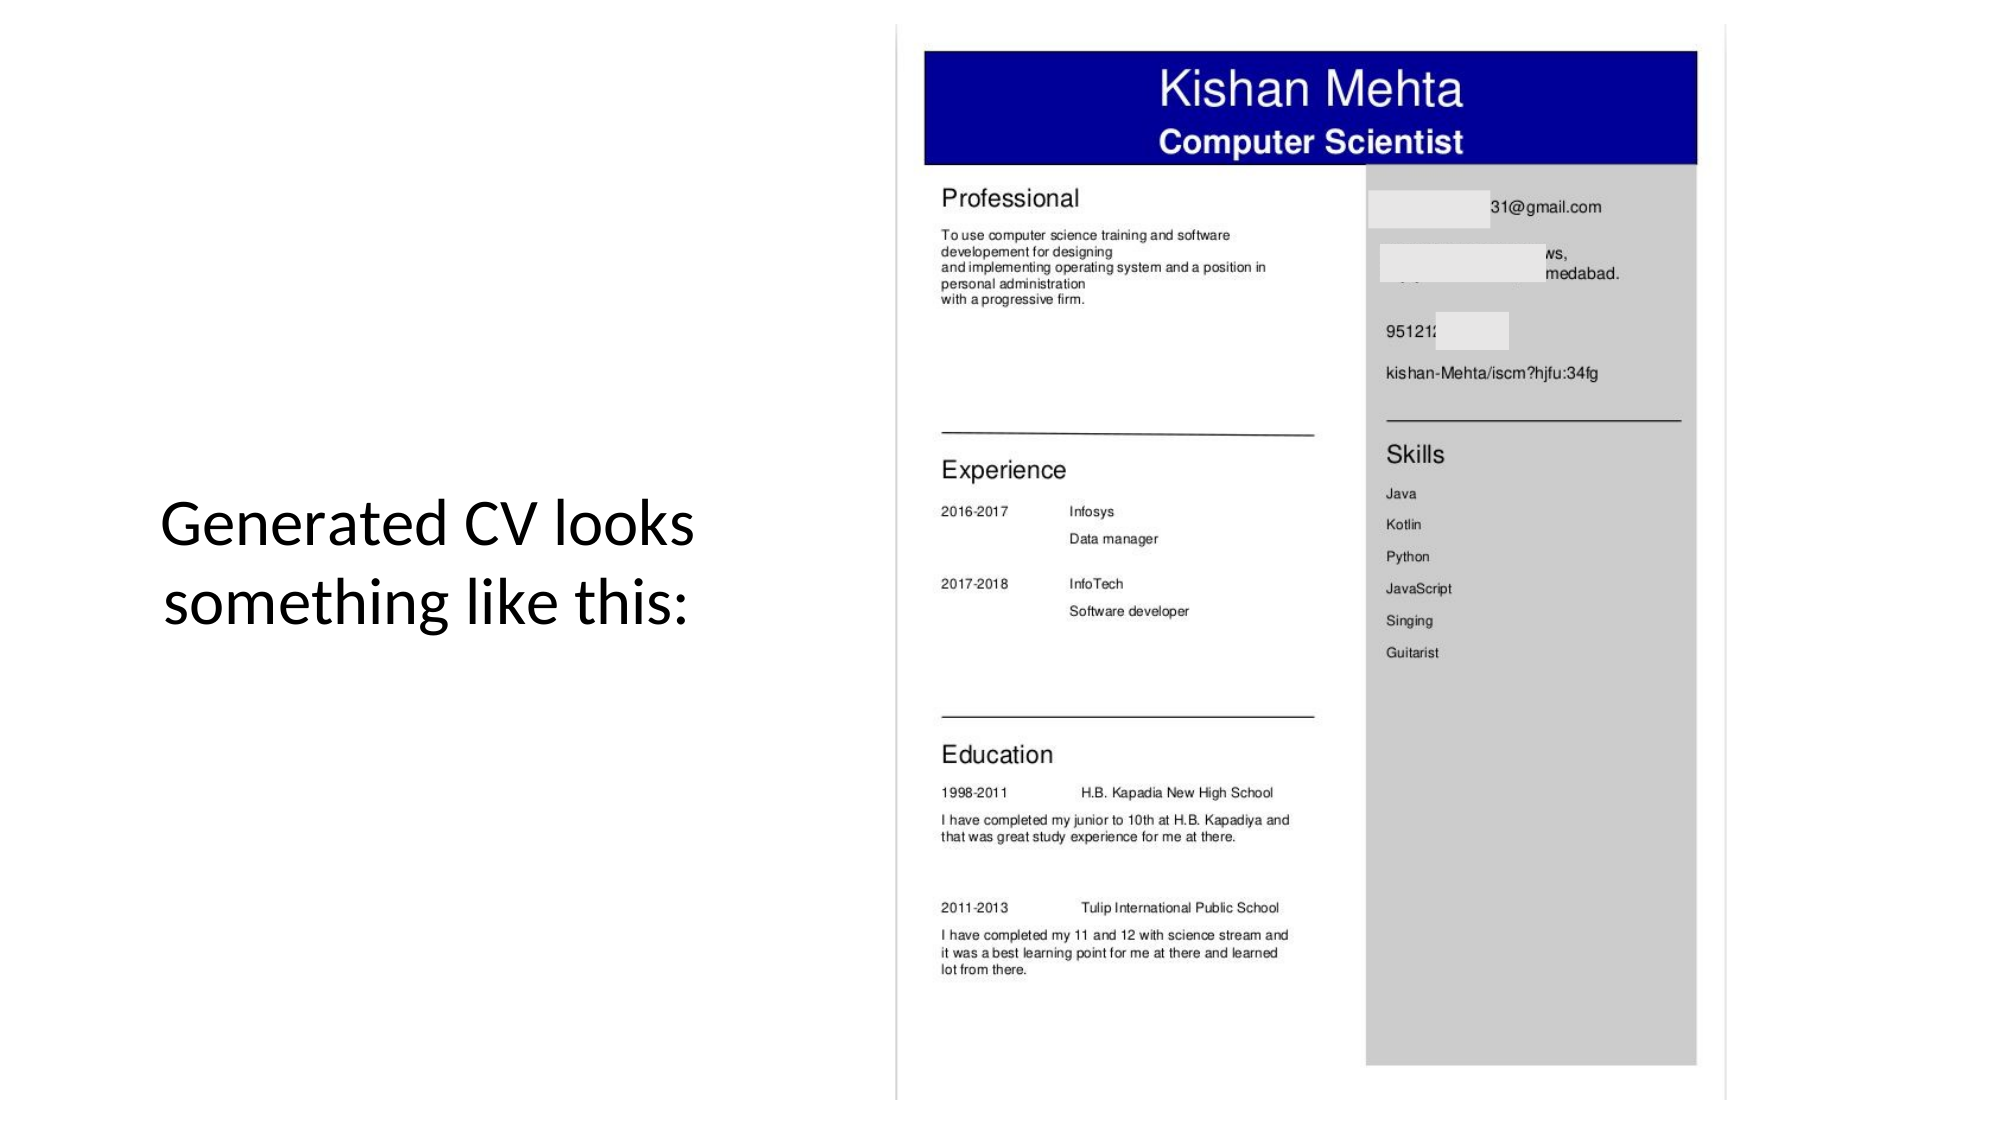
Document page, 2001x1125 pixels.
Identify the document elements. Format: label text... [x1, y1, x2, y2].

picture [895, 24, 1727, 1100]
text Generated CV looks something like this: [160, 482, 895, 641]
